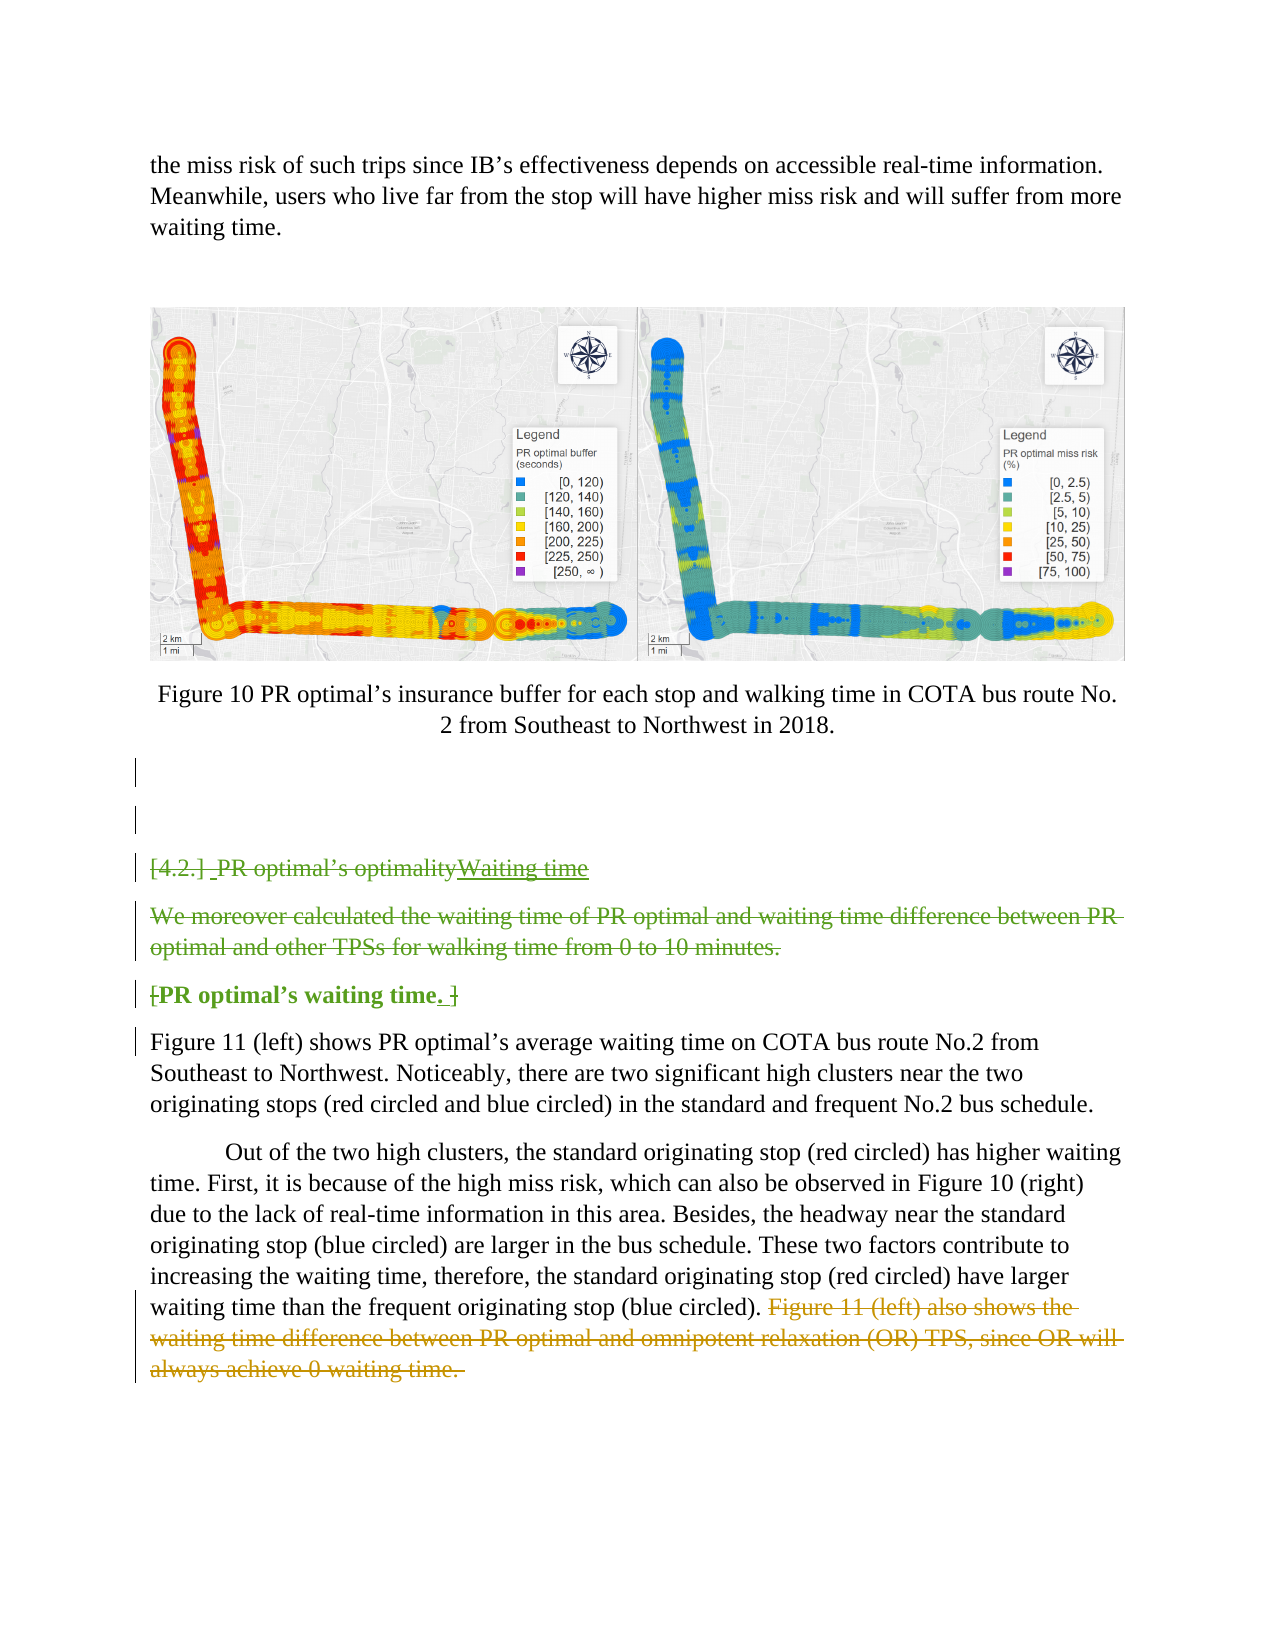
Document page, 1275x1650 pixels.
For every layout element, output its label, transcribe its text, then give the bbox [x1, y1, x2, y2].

text PR optimal’s waiting time [150, 980, 1125, 1008]
text Out of the two high clusters, the standard originating stop (red circled) has higher waiting time. First, it is because of the high miss risk, which can also be observed in (right) due to the lack of real-time information in this area. Besides, the headway near the standard originating stop (blue circled) are larger in the bus schedule. These two factors contribute to increasing the waiting time, therefore, the standard originating stop (red circled) have larger waiting time than the frequent originating stop (blue circled). [150, 1137, 1125, 1383]
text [150, 150, 1125, 241]
text (left) shows PR optimal’s average waiting time on COTA bus route No.2 from Southeast to Northwest. Noticeably, there are two significant high clusters near the two originating stops (red circled and blue circled) in the standard and frequent No.2 bus schedule. [150, 1027, 1125, 1118]
picture [150, 307, 1126, 661]
